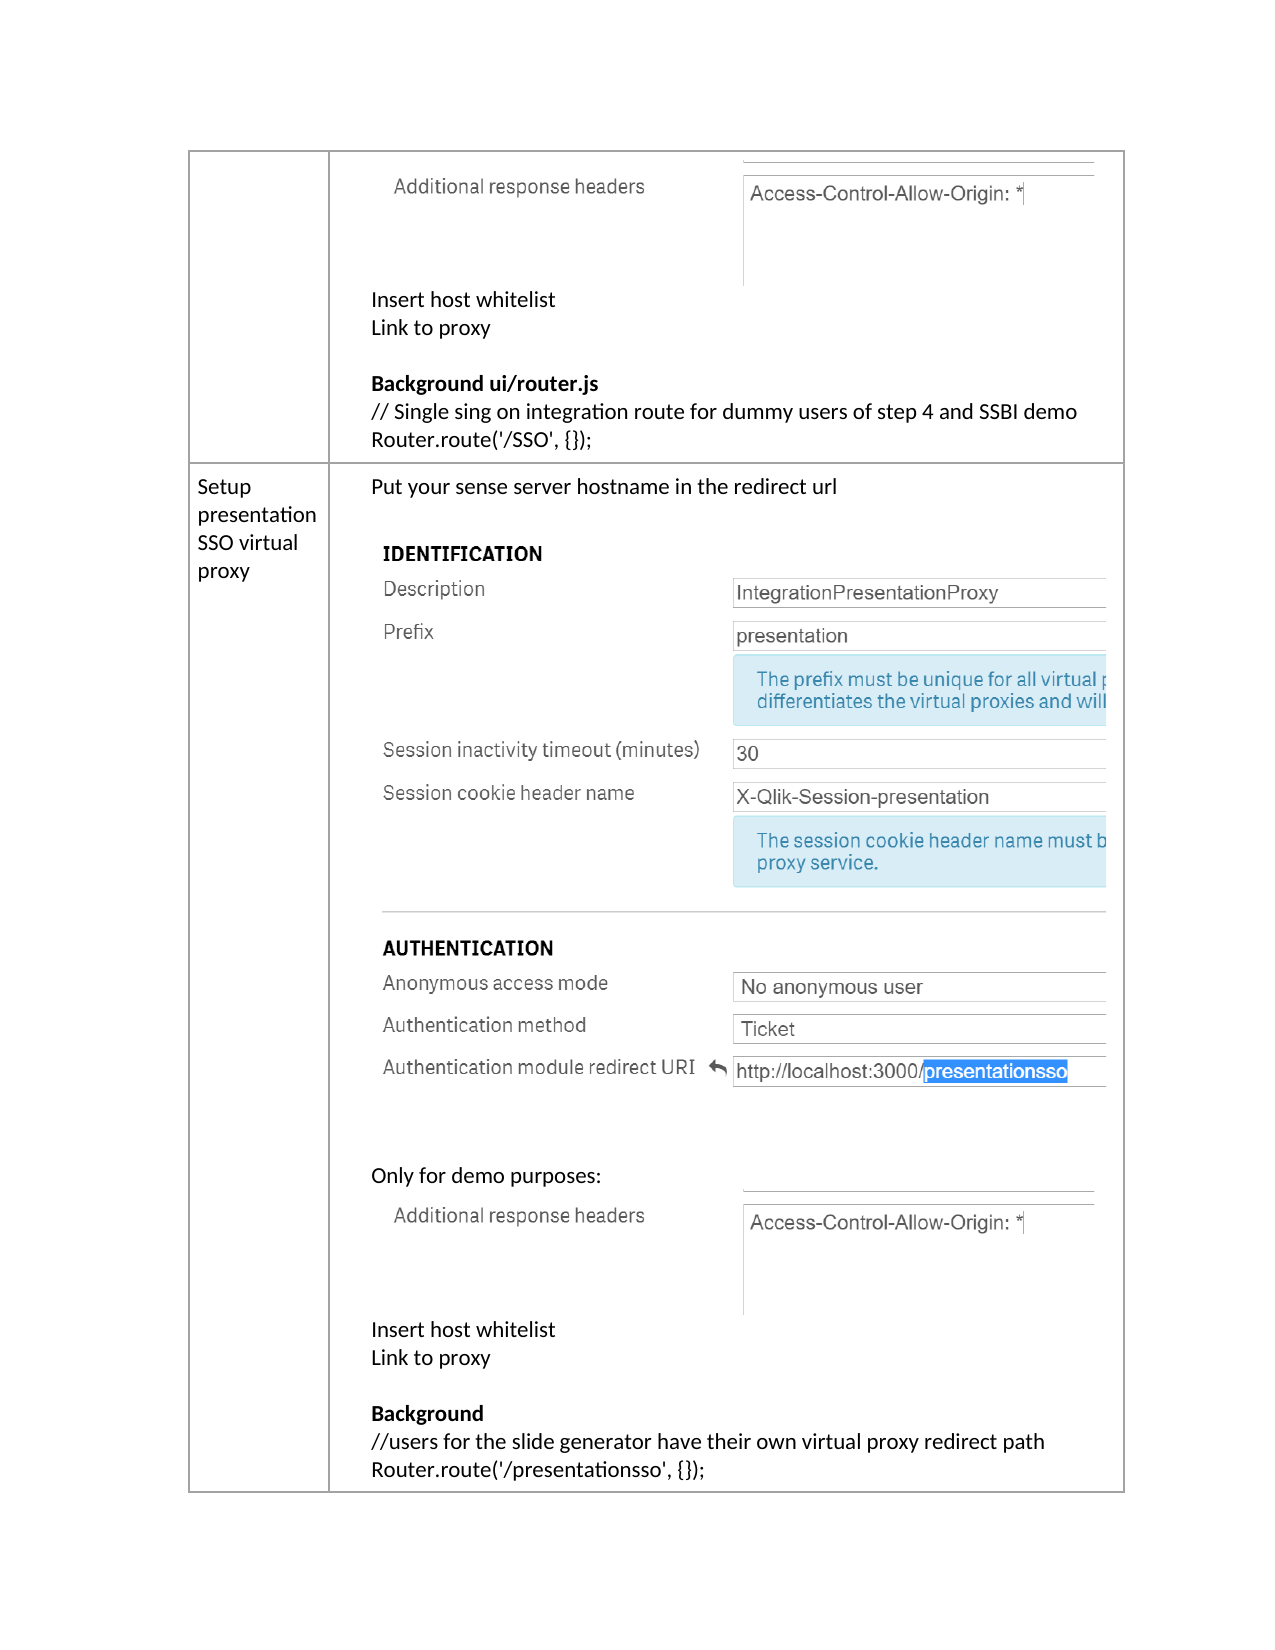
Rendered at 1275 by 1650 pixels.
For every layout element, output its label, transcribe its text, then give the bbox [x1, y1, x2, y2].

picture [371, 1189, 1095, 1315]
picture [371, 528, 1107, 1106]
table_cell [330, 152, 1123, 462]
table_cell Put your sense server hostname in the redirect url Only for demo purposes: Insert host whitelist Link to proxy Background //users for the slide generator have their own virtual proxy redirect path Router.route('/presentationsso', {}); [330, 464, 1123, 1491]
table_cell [190, 152, 328, 462]
picture [371, 160, 1095, 286]
table_cell Setup presentationSSO virtual proxy [190, 464, 328, 1491]
